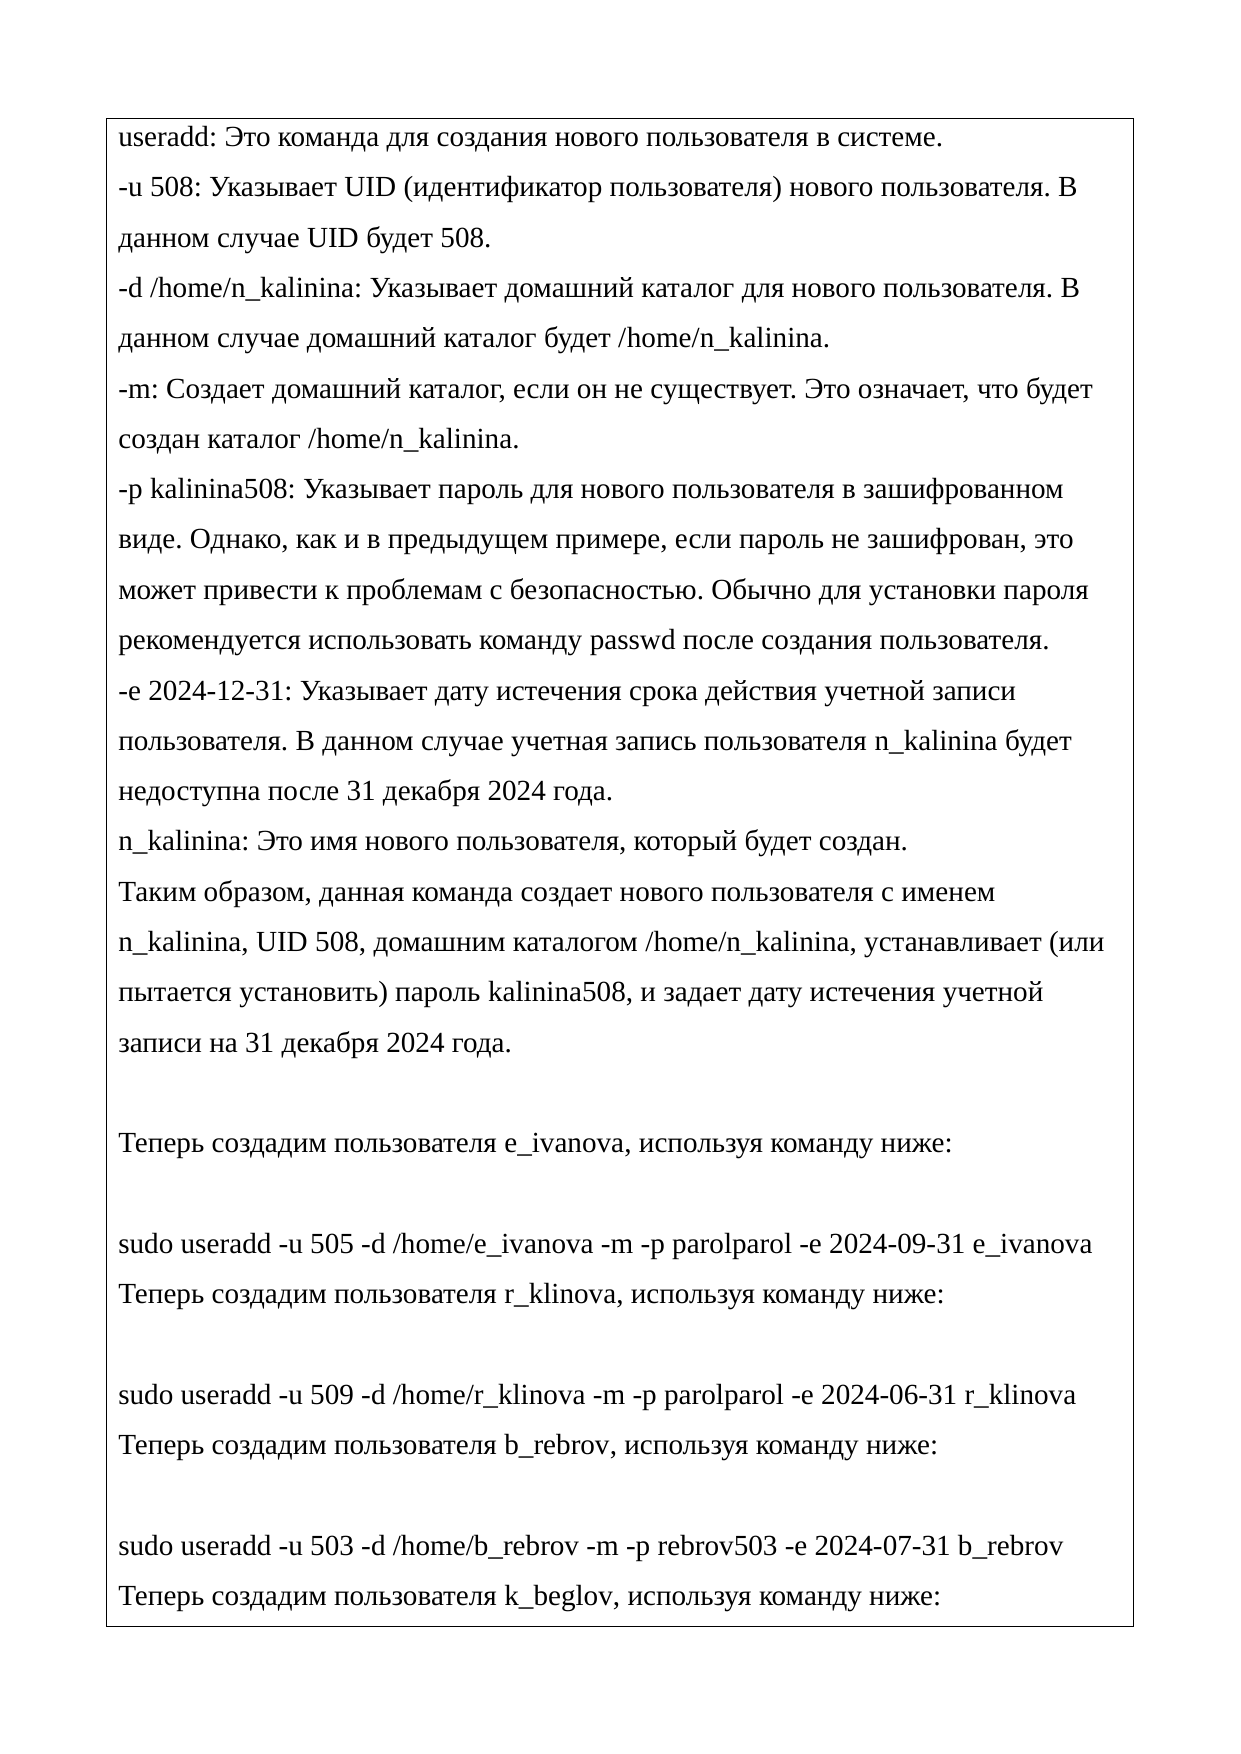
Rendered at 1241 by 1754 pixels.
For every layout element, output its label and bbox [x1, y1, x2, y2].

table_header [107, 119, 1133, 1626]
